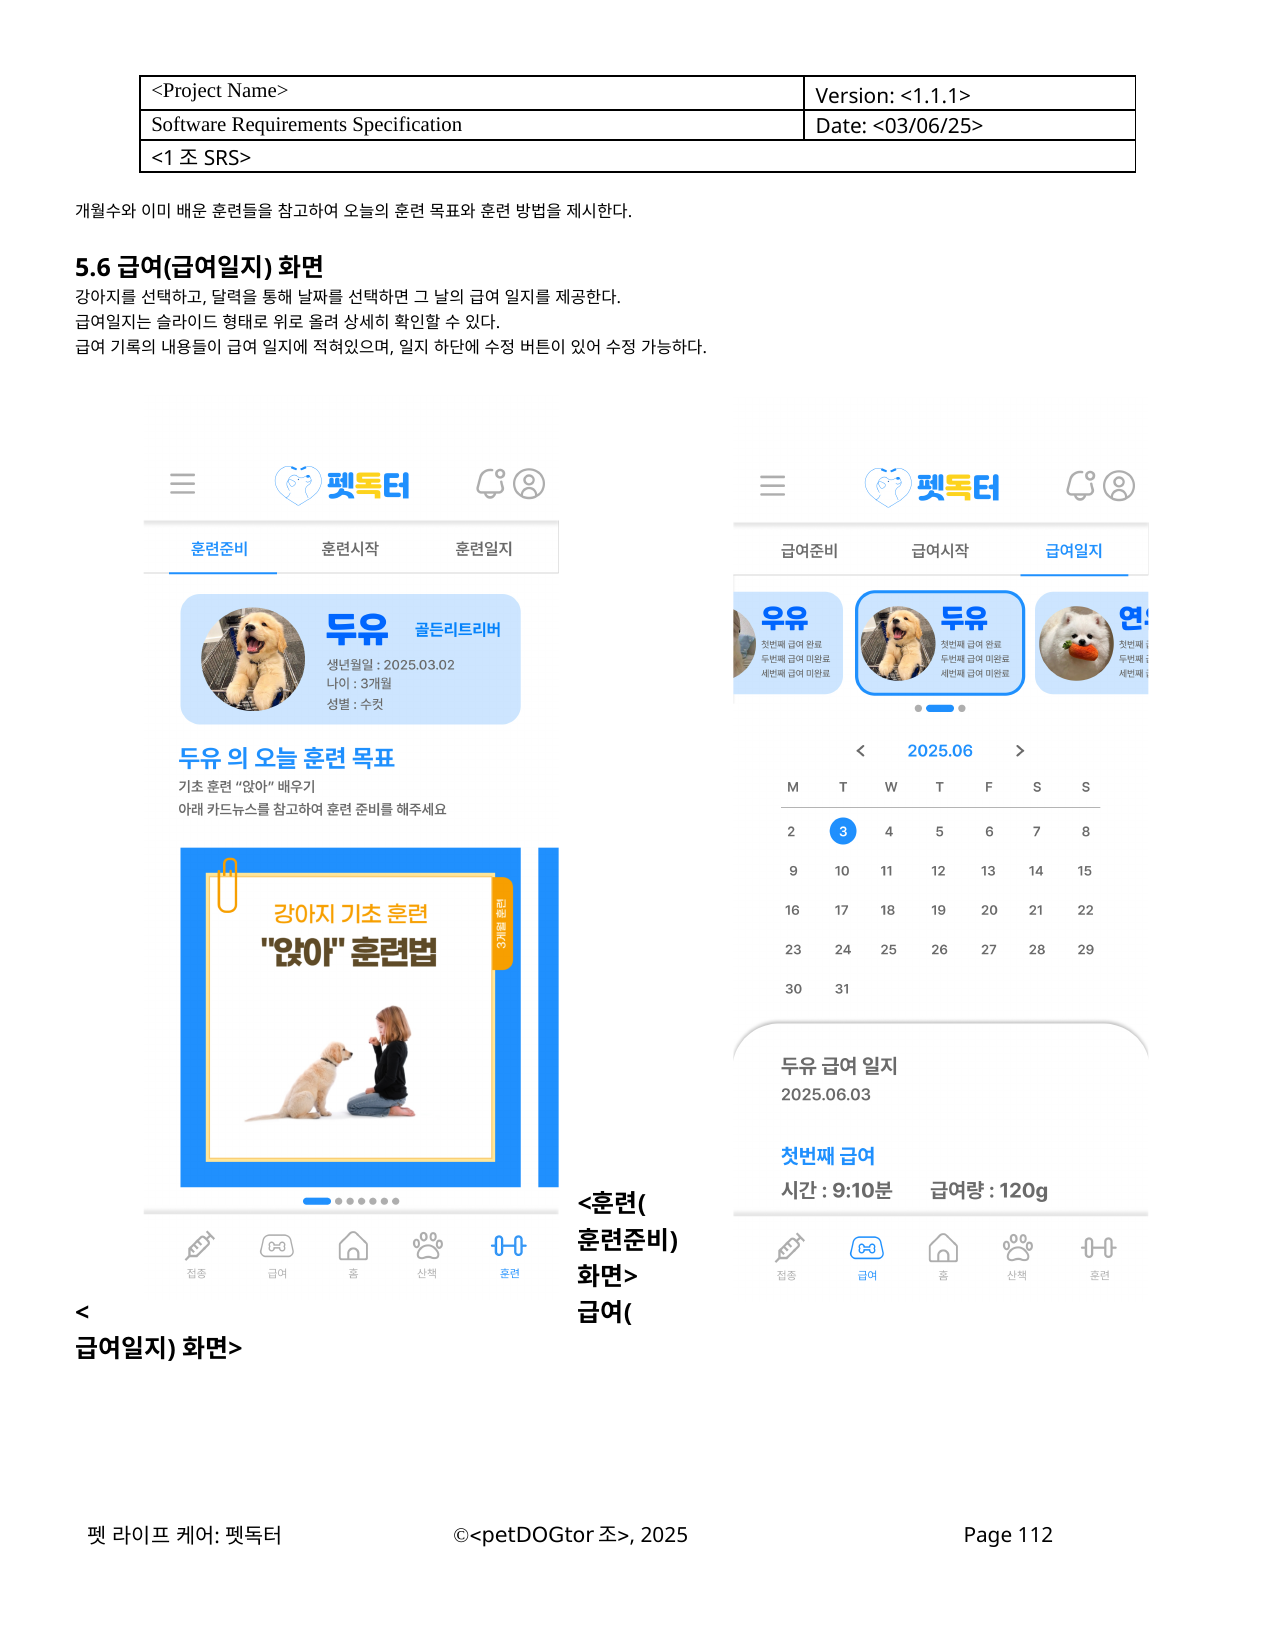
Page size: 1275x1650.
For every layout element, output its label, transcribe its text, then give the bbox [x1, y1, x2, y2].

text 5.6 급여(급여일지) 화면 [75, 248, 1200, 284]
text 개월수와 이미 배운 훈련들을 참고하여 오늘의 훈련 목표와 훈련 방법을 제시한다. [75, 198, 1200, 223]
text 강아지를 선택하고, 달력을 통해 날짜를 선택하면 그 날의 급여 일지를 제공한다. [75, 284, 1200, 309]
text 급여일지는 슬라이드 형태로 위로 올려 상세히 확인할 수 있다. [75, 309, 1200, 334]
text <훈련(훈련준비)화면> <급여(급여일지) 화면> [75, 1184, 1200, 1365]
picture [142, 395, 559, 1300]
picture [732, 397, 1149, 1302]
text 급여 기록의 내용들이 급여 일지에 적혀있으며, 일지 하단에 수정 버튼이 있어 수정 가능하다. [75, 334, 1200, 359]
